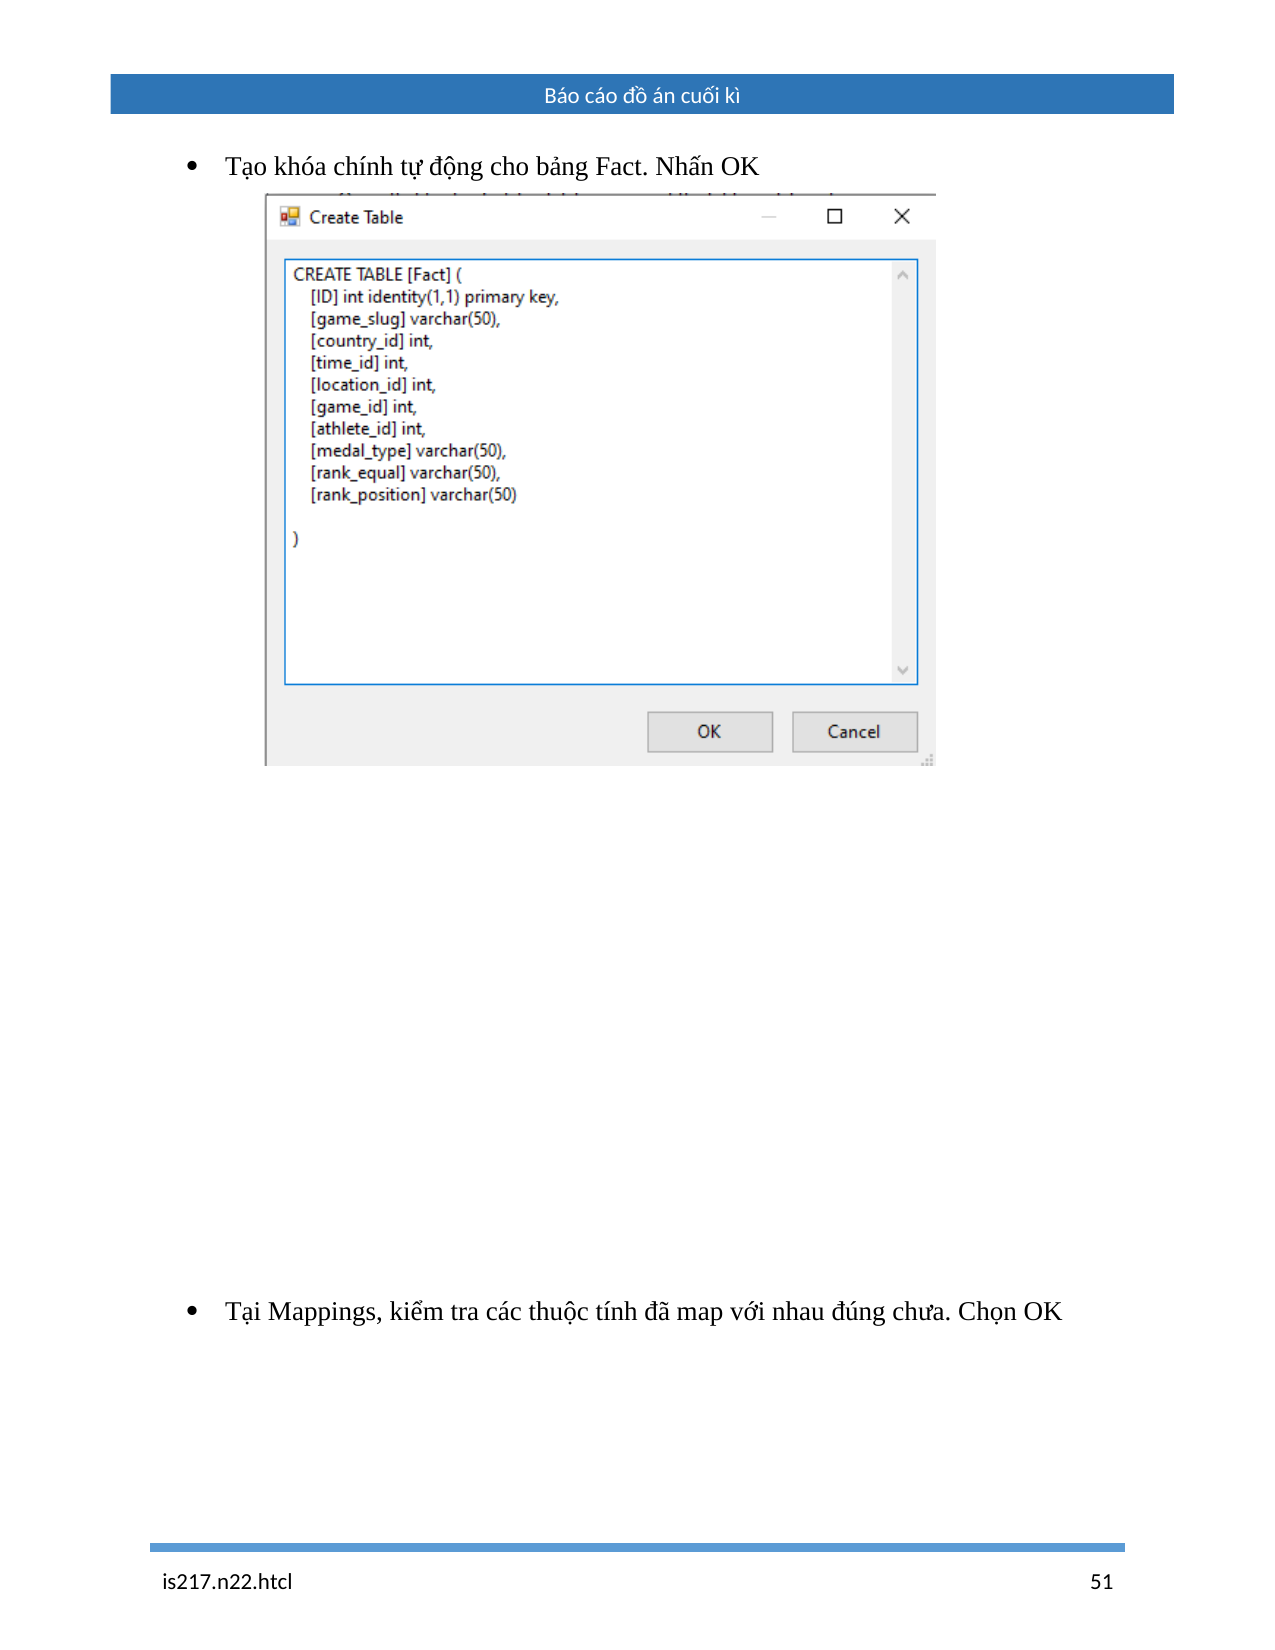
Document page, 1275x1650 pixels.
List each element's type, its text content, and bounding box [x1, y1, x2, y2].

list Tạo khóa chính tự động cho bảng Fact. Nhấn OK [187, 150, 1125, 181]
list Tại Mappings, kiểm tra các thuộc tính đã map với nhau đúng chưa. Chọn OK [187, 1296, 1125, 1327]
picture [264, 193, 936, 766]
